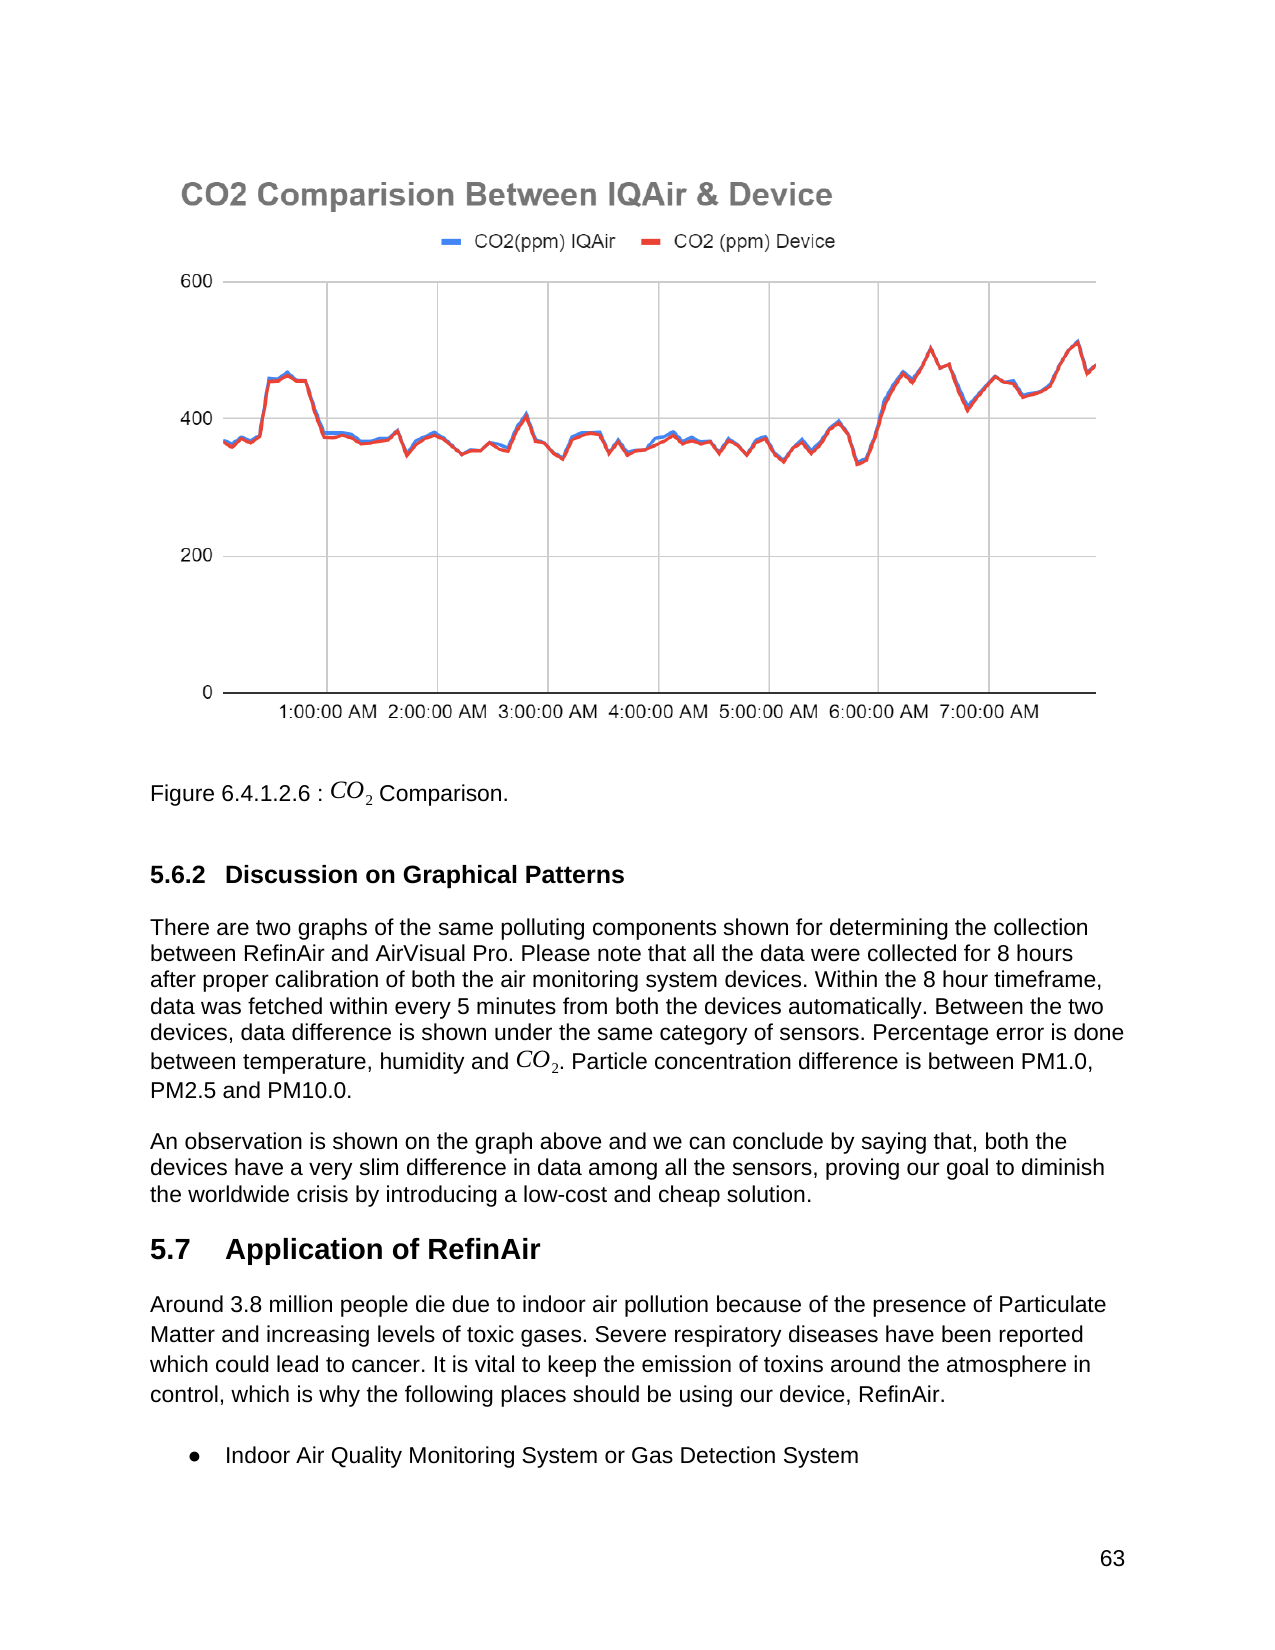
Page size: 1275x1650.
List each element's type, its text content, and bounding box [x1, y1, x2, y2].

list Indoor Air Quality Monitoring System or Gas Detection System [187, 1442, 1125, 1468]
subtitle 5.7 Application of RefinAir [150, 1232, 1125, 1266]
text Around 3.8 million people die due to indoor air pollution because of the presence of Particulate Matter and increasing levels of toxic gases. Severe respiratory diseases have been reported which could lead to cancer. It is vital to keep the emission of toxins around the atmosphere in control, which is why the following places should be using our device, RefinAir. [150, 1291, 1125, 1408]
picture [150, 150, 1125, 752]
text There are two graphs of the same polluting components shown for determining the collection between RefinAir and AirVisual Pro. Please note that all the data were collected for 8 hours after proper calibration of both the air monitoring system devices. Within the 8 hour timeframe, data was fetched within every 5 minutes from both the devices automatically. Between the two devices, data difference is shown under the same category of sensors. Percentage error is done between temperature, humidity and . Particle concentration difference is between PM1.0, PM2.5 and PM10.0. [150, 913, 1125, 1103]
text Figure 6.4.1.2.6 : Comparison. [150, 777, 1125, 835]
subtitle 5.6.2 Discussion on Graphical Patterns [150, 860, 1125, 888]
text An observation is shown on the graph above and we can conclude by saying that, both the devices have a very slim difference in data among all the sensors, proving our goal to diminish the worldwide crisis by introducing a low-cost and cheap solution. [150, 1128, 1125, 1207]
